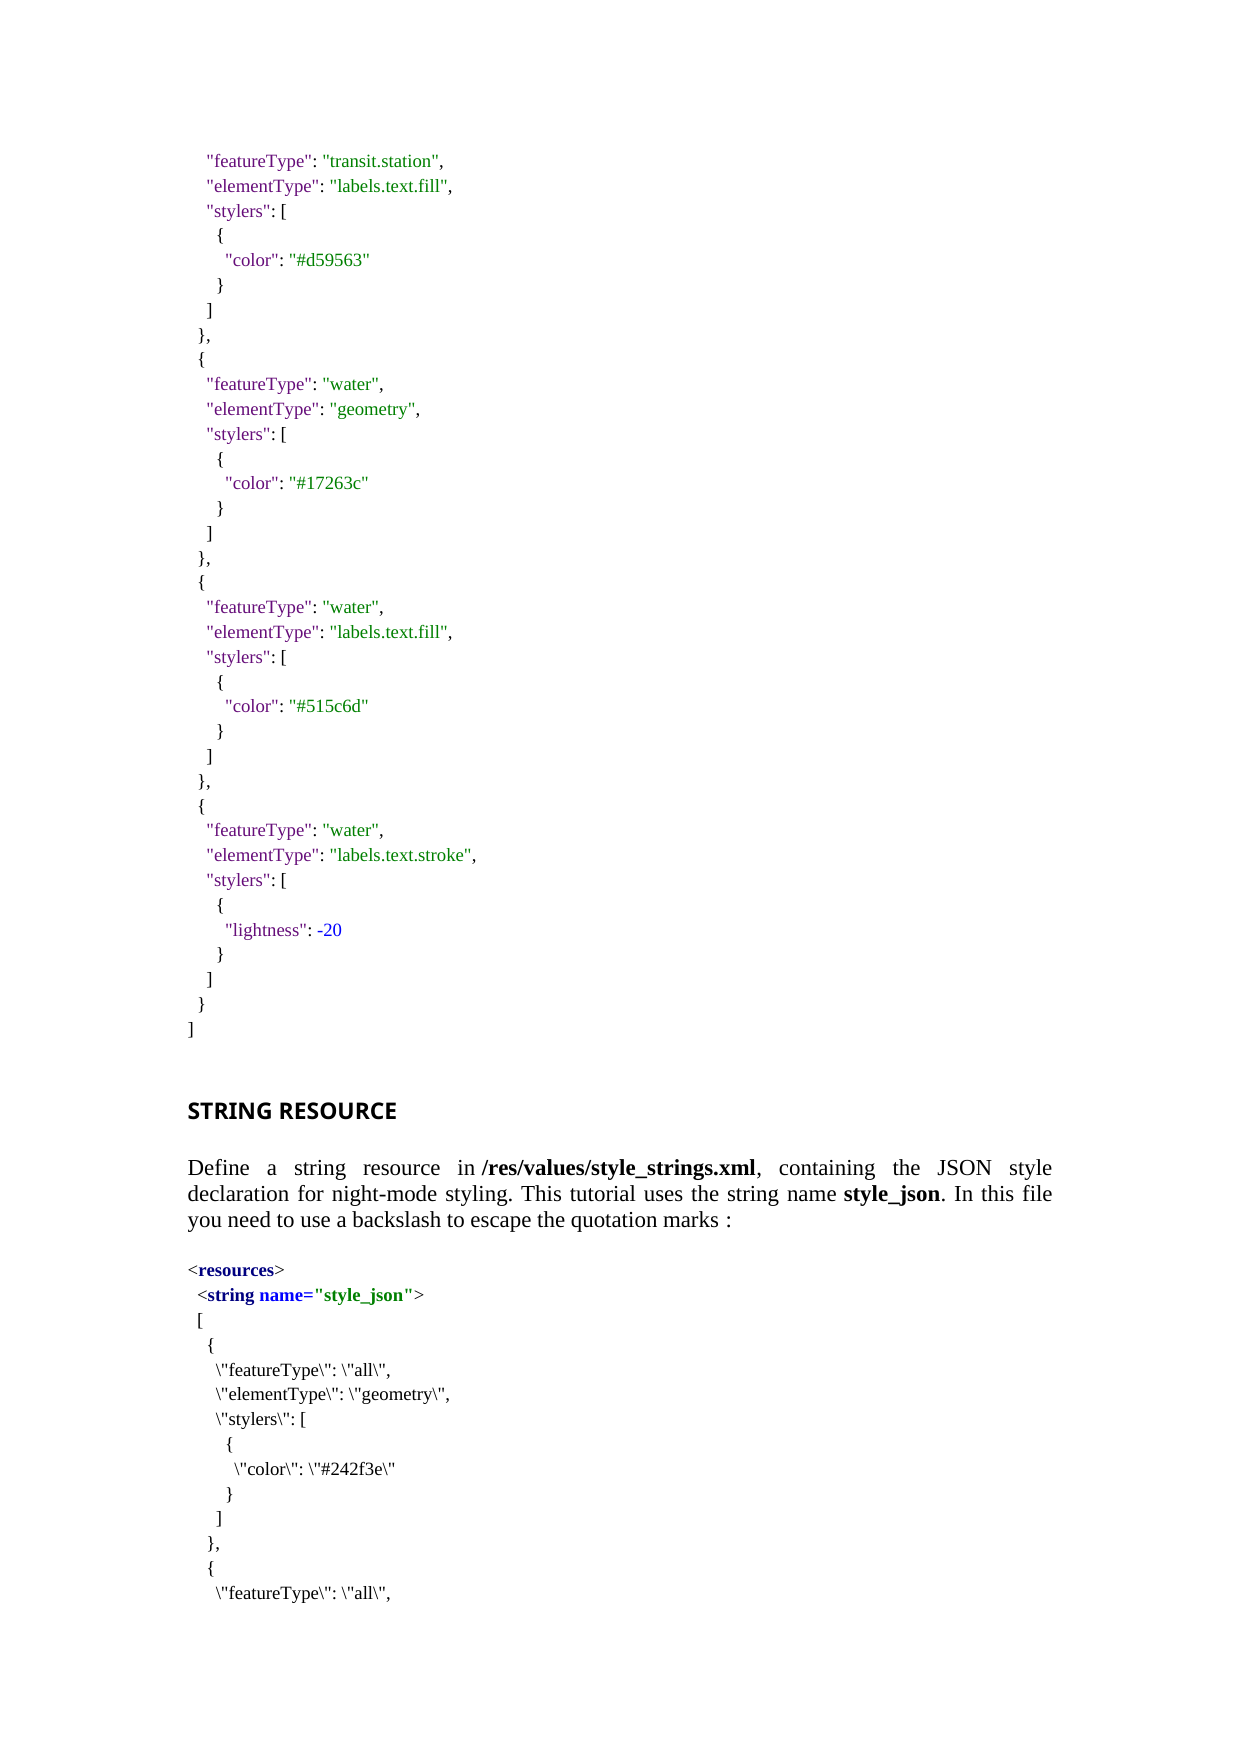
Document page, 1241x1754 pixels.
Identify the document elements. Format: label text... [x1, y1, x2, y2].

text Define a string resource in /res/values/style_strings.xml, containing the JSON style declaration for night-mode styling. This tutorial uses the string name style_json. In this file you need to use a backslash to escape the quotation marks : [187, 1154, 1053, 1233]
text STRING RESOURCE [187, 1094, 1053, 1126]
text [187, 1259, 1053, 1603]
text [187, 150, 1053, 1039]
